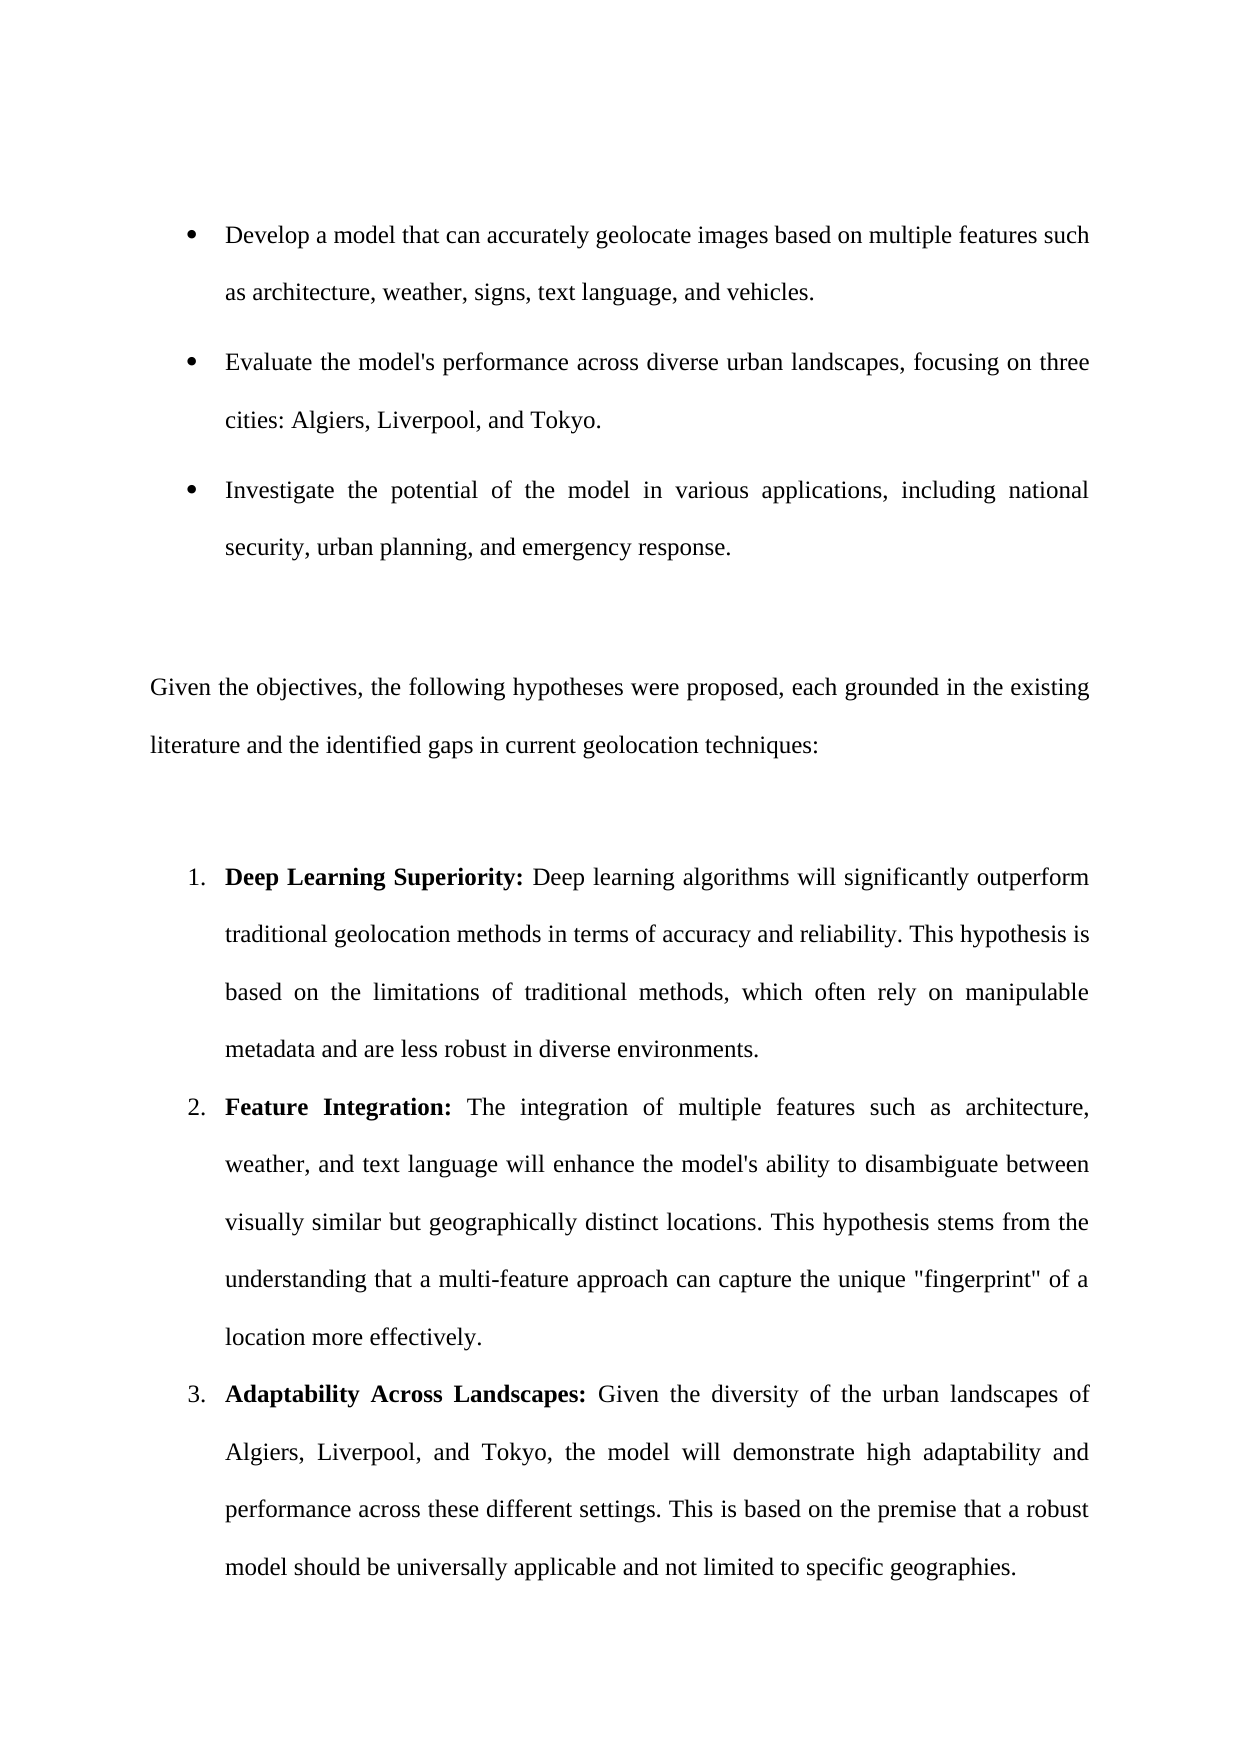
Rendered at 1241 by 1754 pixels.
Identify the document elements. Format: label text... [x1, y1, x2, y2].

list Deep Learning Superiority: Deep learning algorithms will significantly outperform traditional geolocation methods in terms of accuracy and reliability. This hypothesis is based on the limitations of traditional methods, which often rely on manipulable metadata and are less robust in diverse environments. [187, 862, 1090, 1063]
list Evaluate the model's performance across diverse urban landscapes, focusing on three cities: Algiers, Liverpool, and Tokyo. [187, 347, 1090, 434]
list Adaptability Across Landscapes: Given the diversity of the urban landscapes of Algiers, Liverpool, and Tokyo, the model will demonstrate high adaptability and performance across these different settings. This is based on the premise that a robust model should be universally applicable and not limited to specific geographies. [187, 1379, 1090, 1580]
text Given the objectives, the following hypotheses were proposed, each grounded in the existing literature and the identified gaps in current geolocation techniques: [150, 672, 1090, 759]
list Investigate the potential of the model in various applications, including national security, urban planning, and emergency response. [187, 475, 1090, 561]
list Develop a model that can accurately geolocate images based on multiple features such as architecture, weather, signs, text language, and vehicles. [187, 220, 1090, 306]
list Feature Integration: The integration of multiple features such as architecture, weather, and text language will enhance the model's ability to disambiguate between visually similar but geographically distinct locations. This hypothesis stems from the understanding that a multi-feature approach can capture the unique "fingerprint" of a location more effectively. [187, 1092, 1090, 1350]
